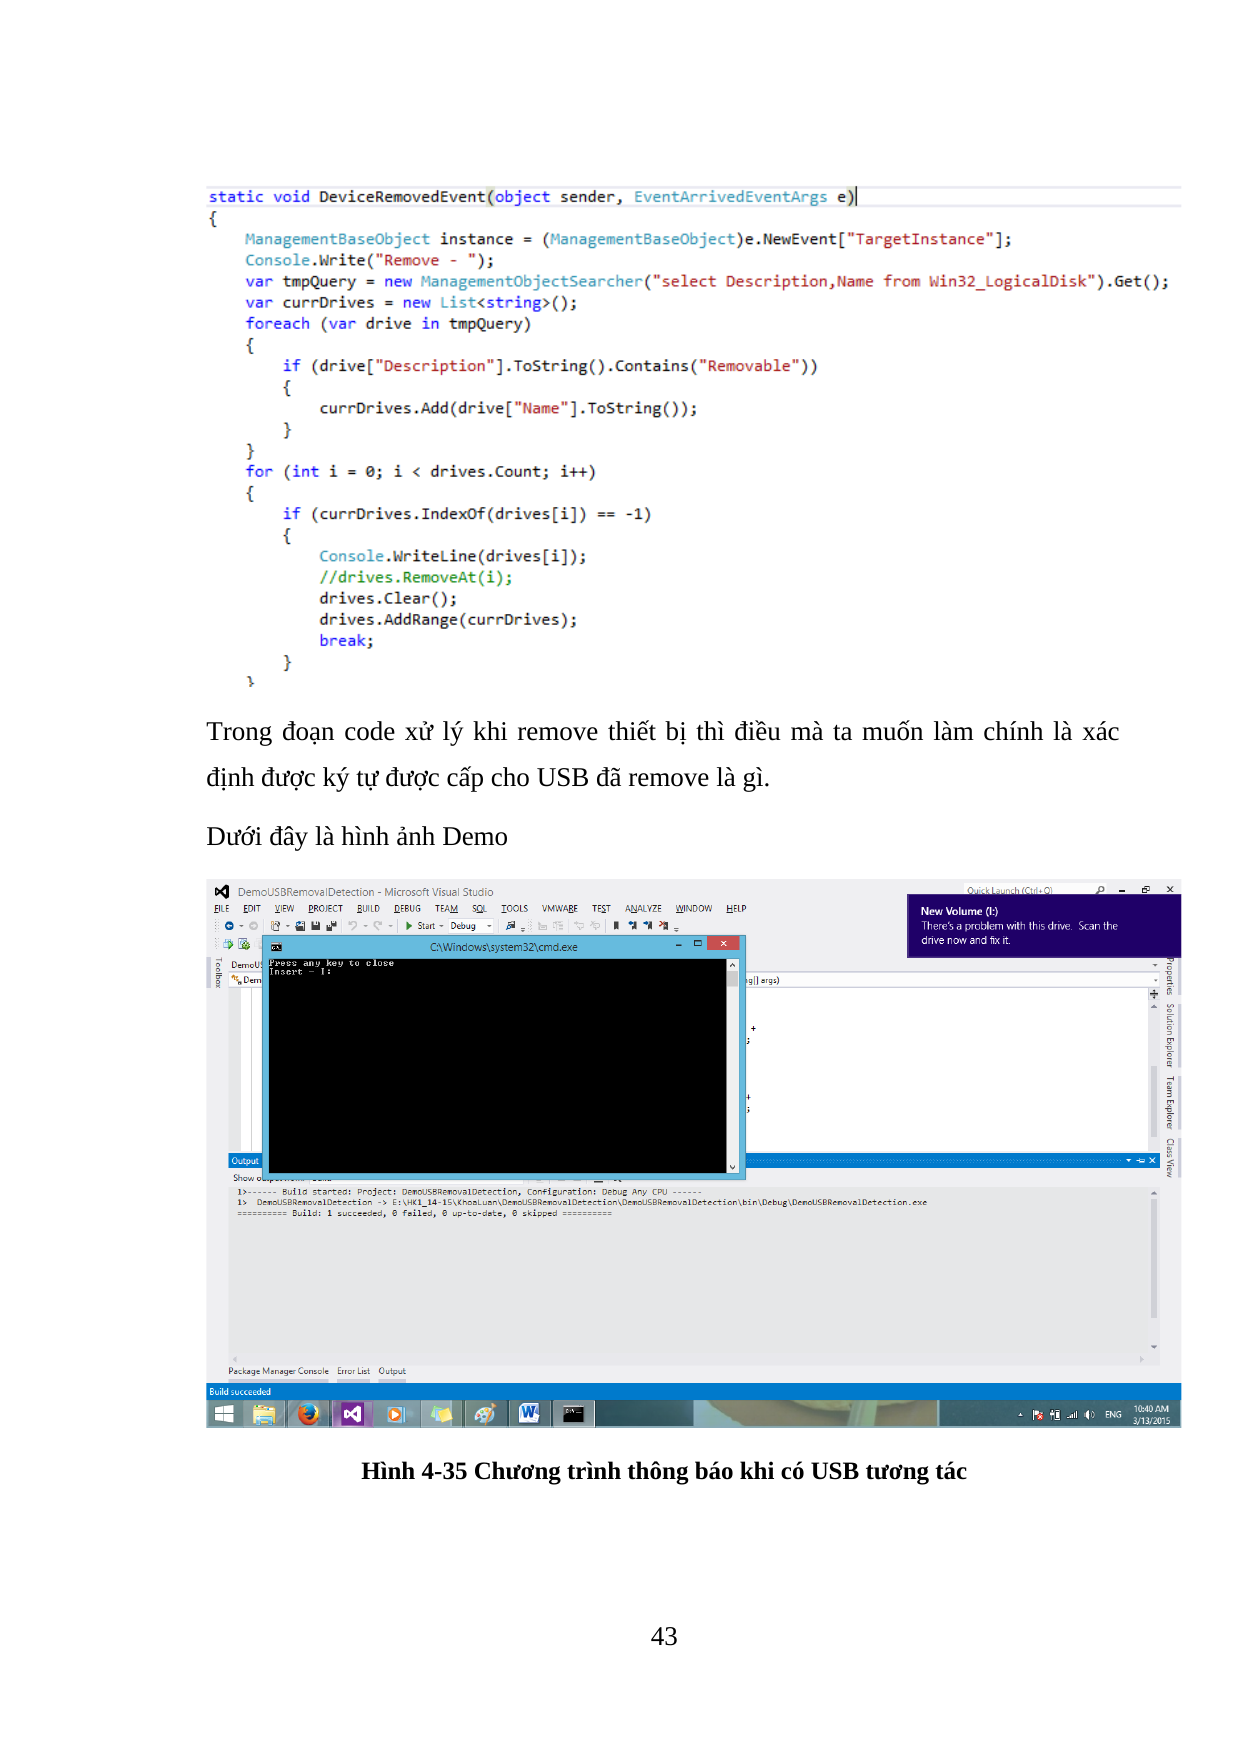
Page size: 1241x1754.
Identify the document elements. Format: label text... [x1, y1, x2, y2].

text Dưới đây là hình ảnh Demo [206, 820, 1122, 852]
text Trong đoạn code xử lý khi remove thiết bị thì điều mà ta muốn làm chính là xác định được ký tự được cấp cho USB đã remove là gì. [206, 714, 1122, 792]
picture [206, 879, 1182, 1428]
picture [206, 177, 1182, 687]
